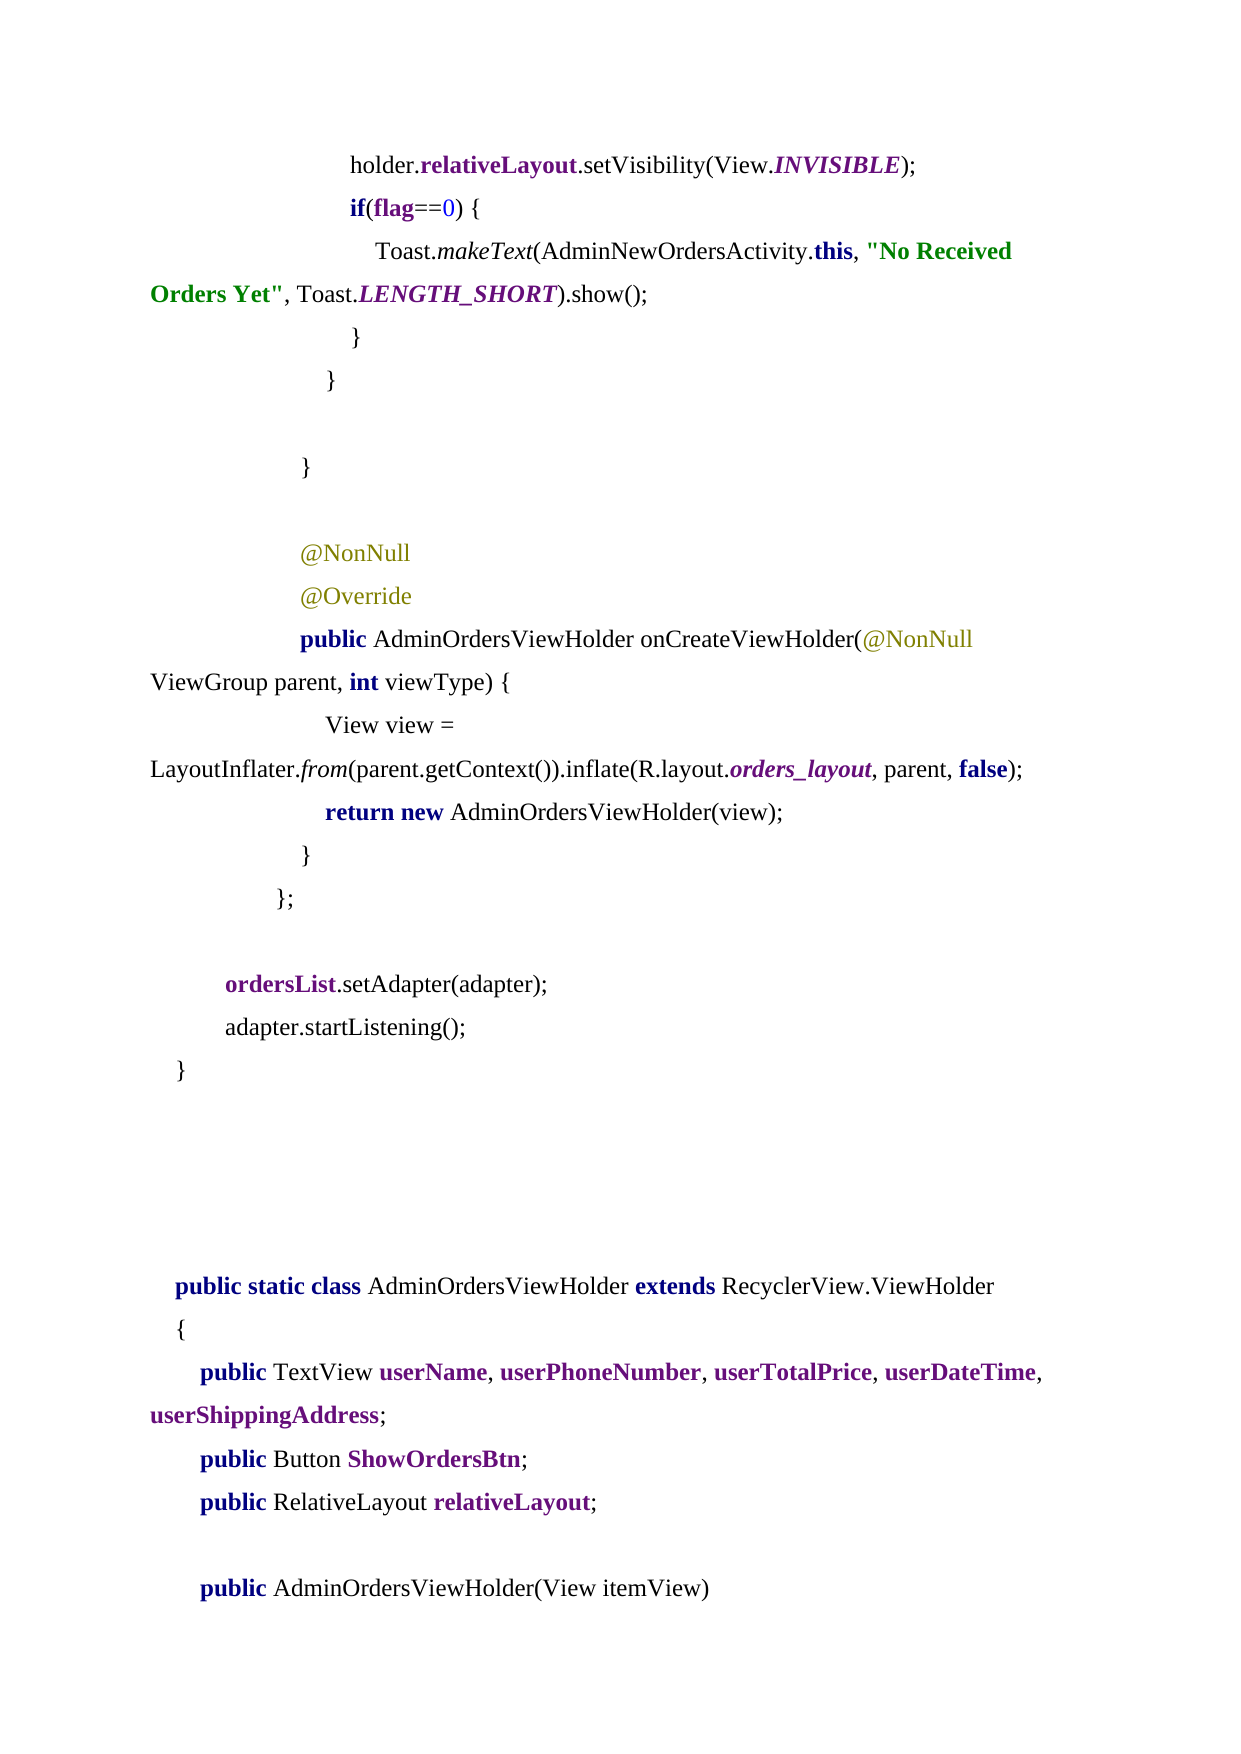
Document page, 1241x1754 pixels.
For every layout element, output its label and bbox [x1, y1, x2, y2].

text [150, 150, 1090, 1602]
